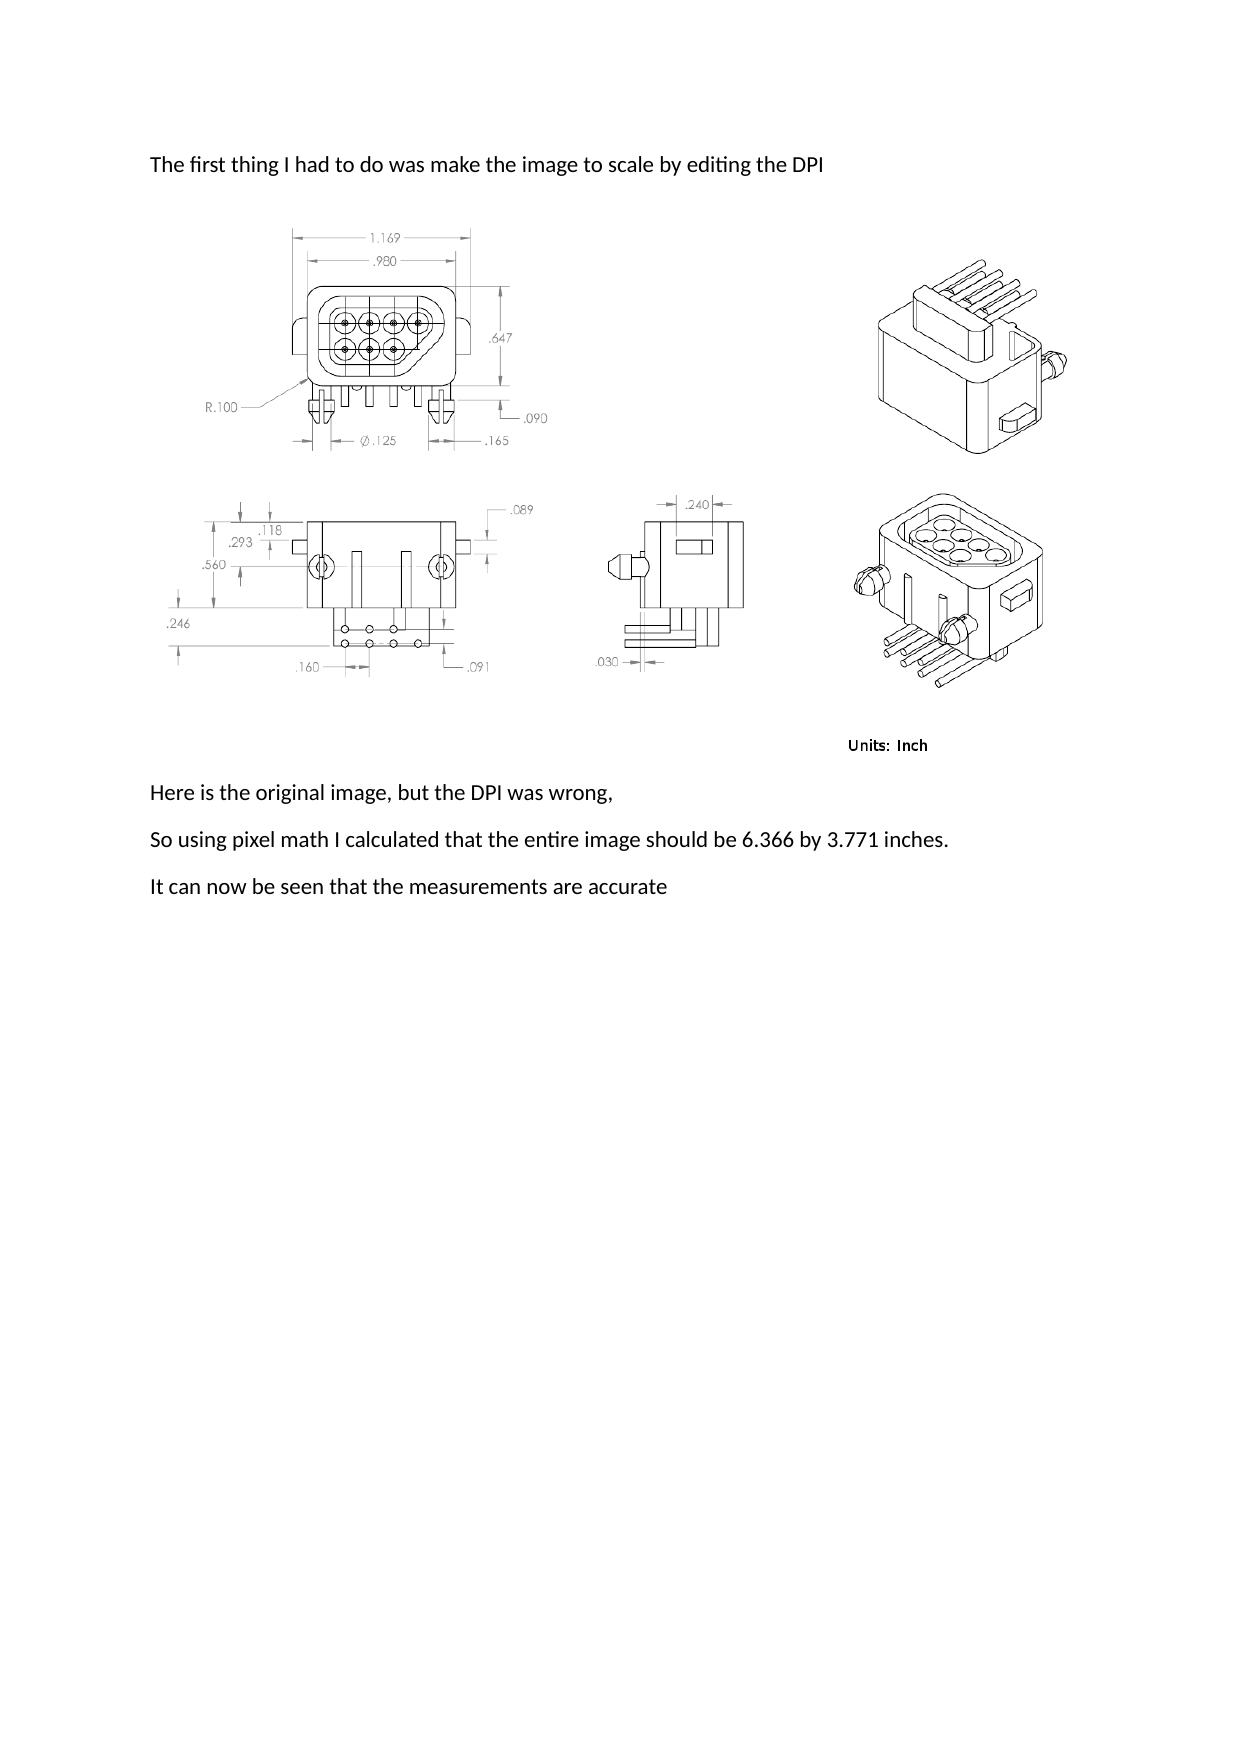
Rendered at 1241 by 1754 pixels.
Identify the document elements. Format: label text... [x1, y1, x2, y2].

text Here is the original image, but the DPI was wrong, [150, 778, 1090, 806]
text So using pixel math I calculated that the entire image should be 6.366 by 3.771 inches. [150, 825, 1090, 853]
text The first thing I had to do was make the image to scale by editing the DPI [150, 150, 1090, 178]
picture [150, 196, 1091, 760]
text It can now be seen that the measurements are accurate [150, 872, 1090, 900]
